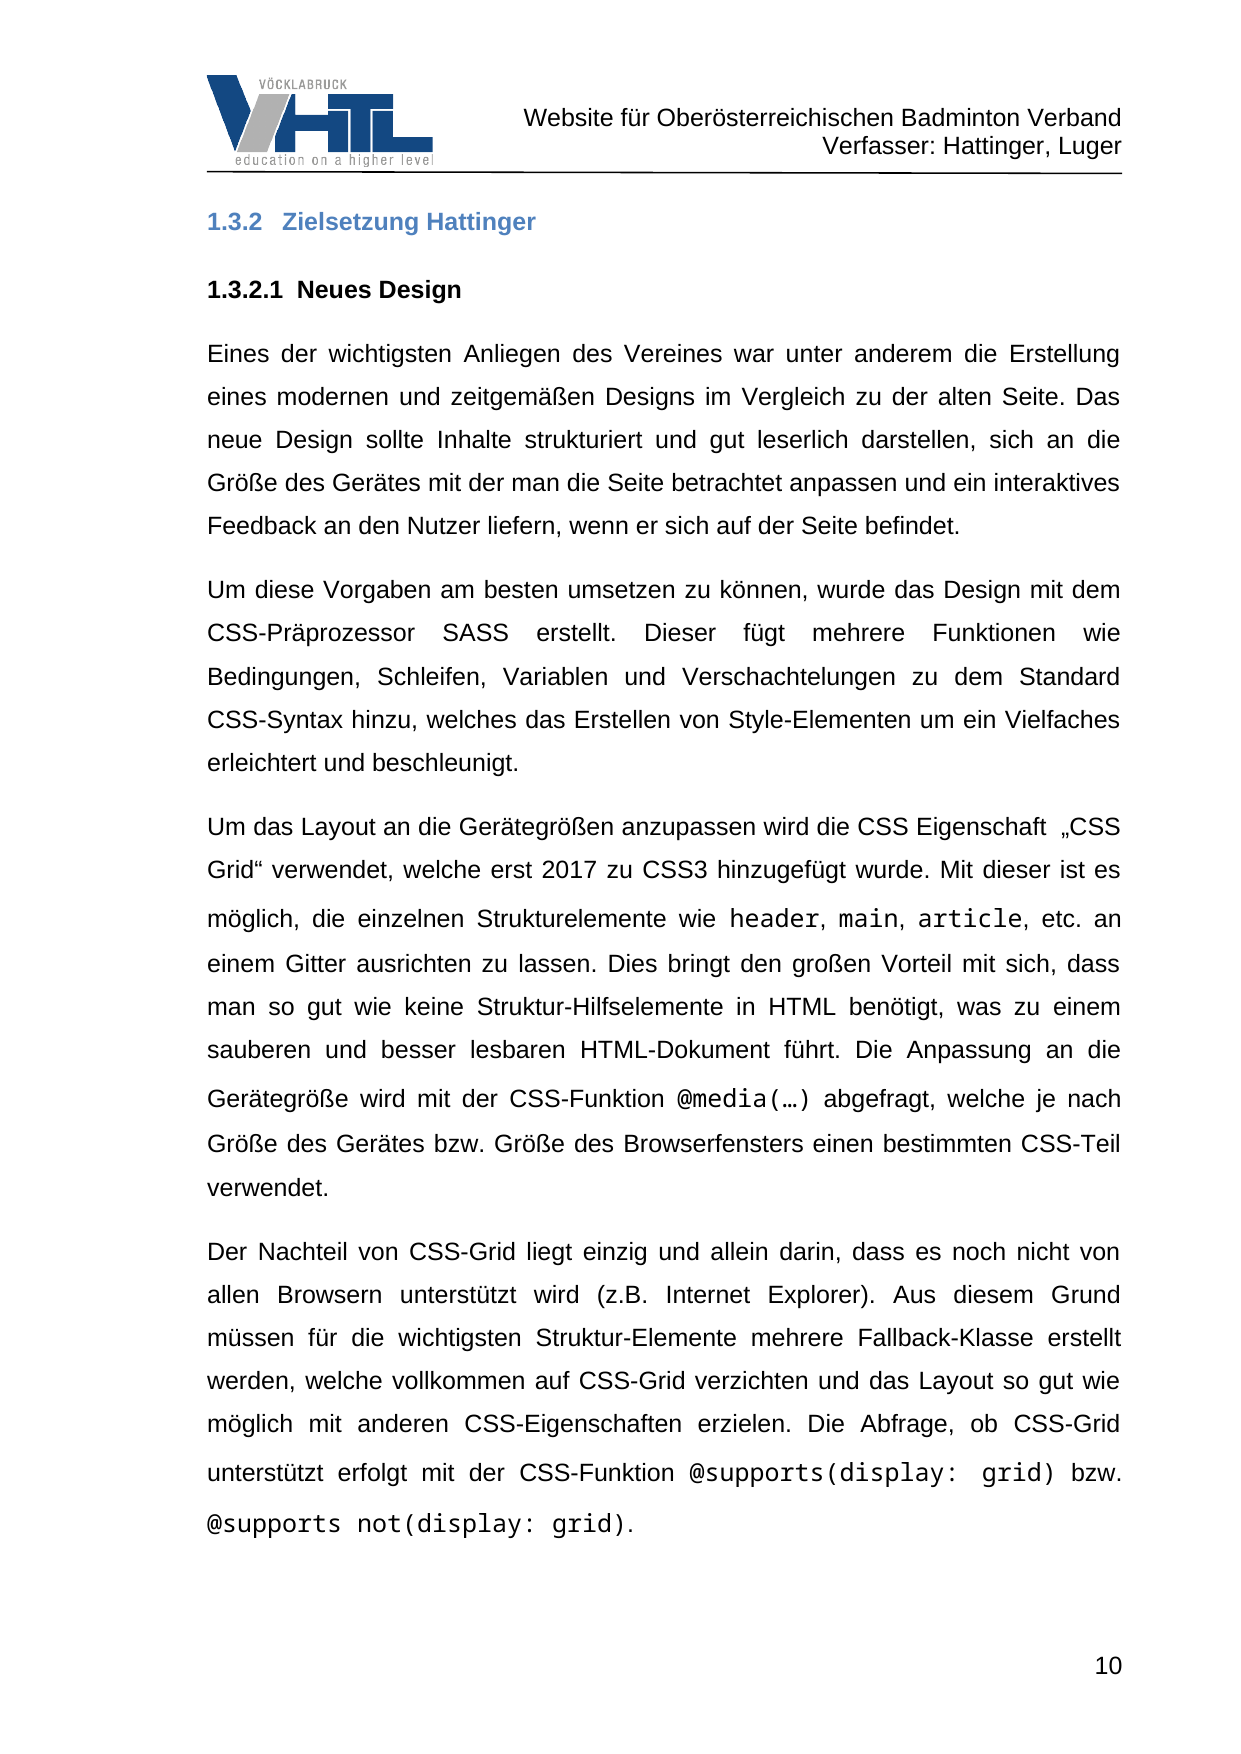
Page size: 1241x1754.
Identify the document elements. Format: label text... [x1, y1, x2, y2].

text Um das Layout an die Gerätegrößen anzupassen wird die CSS Eigenschaft „CSS Grid“ verwendet, welche erst 2017 zu CSS3 hinzugefügt wurde. Mit dieser ist es möglich, die einzelnen Strukturelemente wie header, main, article, etc. an einem Gitter ausrichten zu lassen. Dies bringt den großen Vorteil mit sich, dass man so gut wie keine Struktur-Hilfselemente in HTML benötigt, was zu einem sauberen und besser lesbaren HTML-Dokument führt. Die Anpassung an die Gerätegröße wird mit der CSS-Funktion @media(…) abgefragt, welche je nach Größe des Gerätes bzw. Größe des Browserfensters einen bestimmten CSS-Teil verwendet. [207, 812, 1122, 1201]
picture [206, 75, 433, 167]
text Eines der wichtigsten Anliegen des Vereines war unter anderem die Erstellung eines modernen und zeitgemäßen Designs im Vergleich zu der alten Seite. Das neue Design sollte Inhalte strukturiert und gut leserlich darstellen, sich an die Größe des Gerätes mit der man die Seite betrachtet anpassen und ein interaktives Feedback an den Nutzer liefern, wenn er sich auf der Seite befindet. [207, 339, 1122, 540]
subtitle Zielsetzung Hattinger [207, 207, 1122, 236]
text Um diese Vorgaben am besten umsetzen zu können, wurde das Design mit dem CSS-Präprozessor SASS erstellt. Dieser fügt mehrere Funktionen wie Bedingungen, Schleifen, Variablen und Verschachtelungen zu dem Standard CSS-Syntax hinzu, welches das Erstellen von Style-Elementen um ein Vielfaches erleichtert und beschleunigt. [207, 575, 1122, 777]
text Der Nachteil von CSS-Grid liegt einzig und allein darin, dass es noch nicht von allen Browsern unterstützt wird (z.B. Internet Explorer). Aus diesem Grund müssen für die wichtigsten Struktur-Elemente mehrere Fallback-Klasse erstellt werden, welche vollkommen auf CSS-Grid verzichten und das Layout so gut wie möglich mit anderen CSS-Eigenschaften erzielen. Die Abfrage, ob CSS-Grid unterstützt erfolgt mit der CSS-Funktion @supports(display: grid) bzw. @supports not(display: grid). [207, 1237, 1122, 1540]
subtitle Neues Design [207, 275, 1122, 304]
